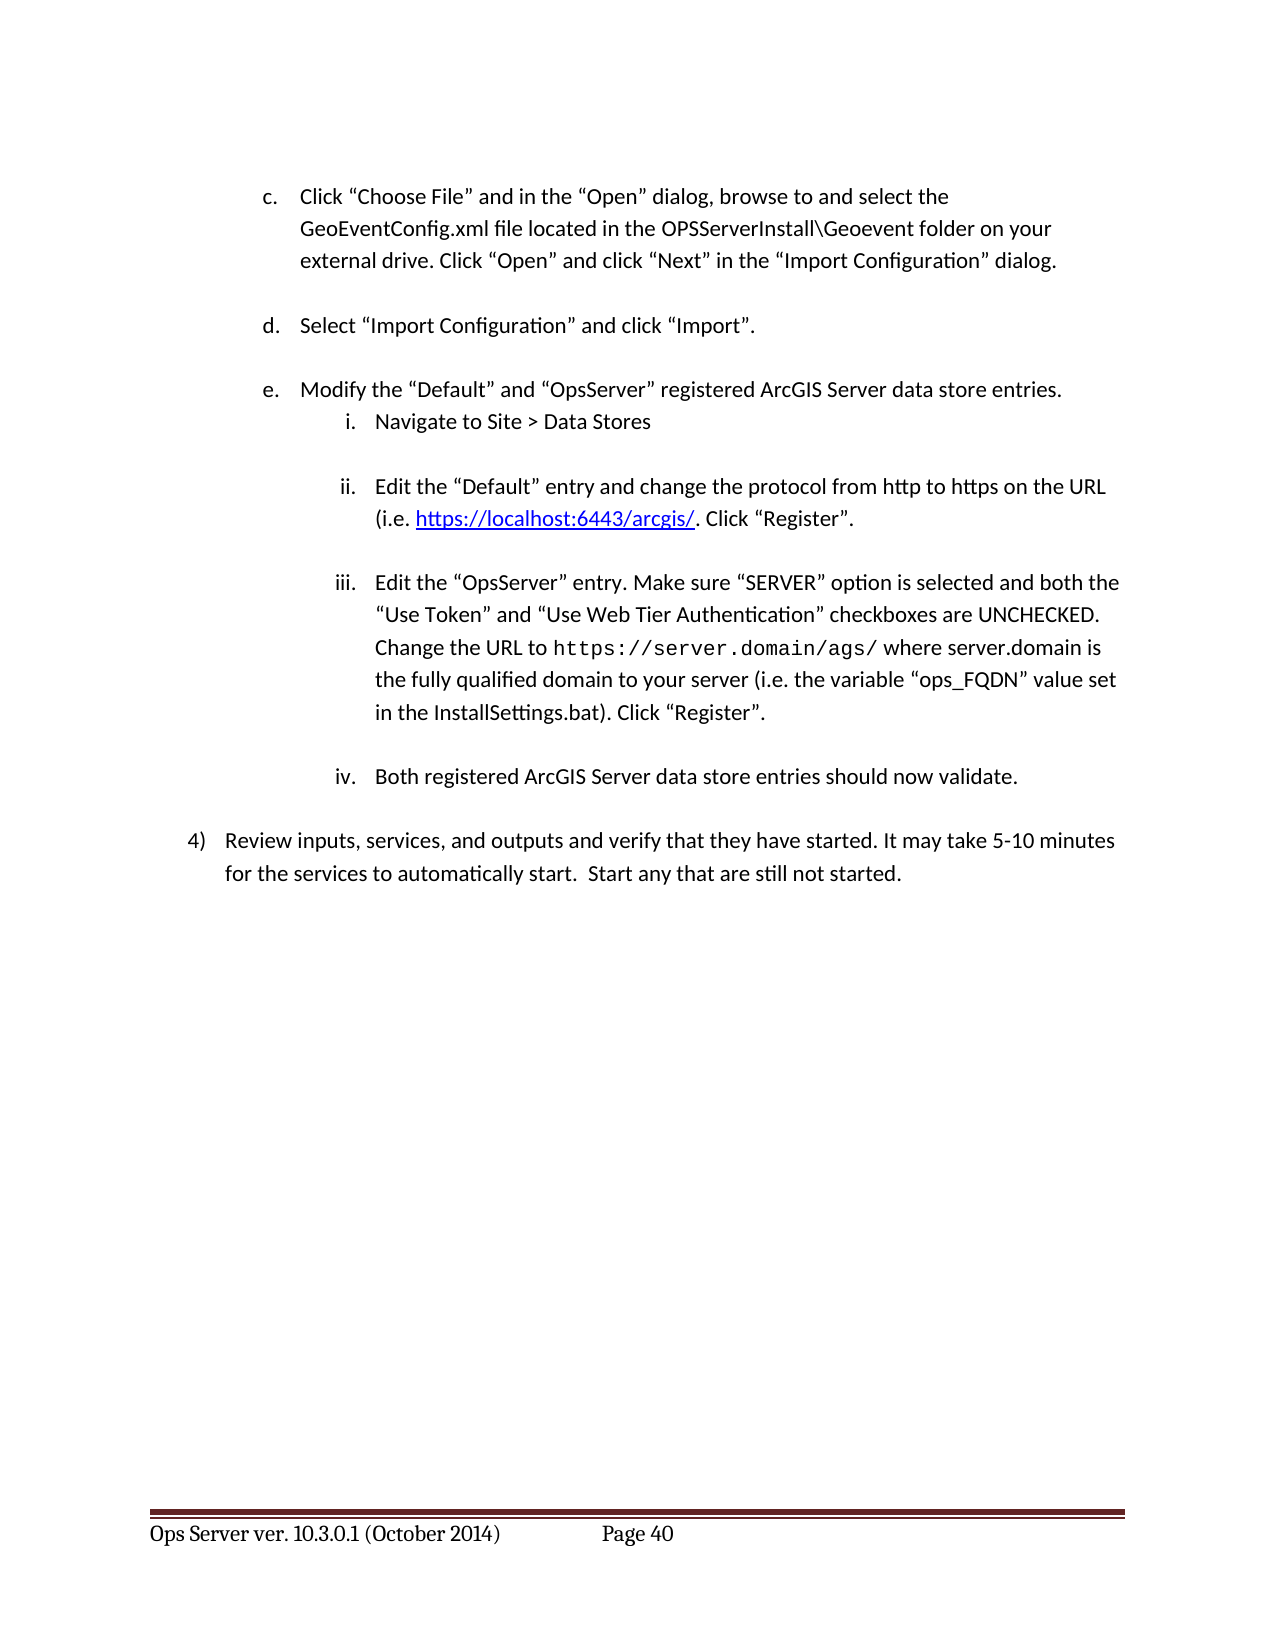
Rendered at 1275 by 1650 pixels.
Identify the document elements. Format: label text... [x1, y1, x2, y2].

list Edit the “Default” entry and change the protocol from http to https on the URL (i.e. https://localhost:6443/arcgis/. Click “Register”. [356, 472, 1125, 532]
list Navigate to Site > Data Stores [356, 407, 1125, 436]
list Review inputs, services, and outputs and verify that they have started. It may take 5-10 minutes for the services to automatically start. Start any that are still not started. [187, 826, 1125, 887]
list Click “Choose File” and in the “Open” dialog, browse to and select the GeoEventConfig.xml file located in the OPSServerInstall\Geoevent folder on your external drive. Click “Open” and click “Next” in the “Import Configuration” dialog. [262, 182, 1125, 274]
list Edit the “OpsServer” entry. Make sure “SERVER” option is selected and both the “Use Token” and “Use Web Tier Authentication” checkboxes are UNCHECKED. Change the URL to https://server.domain/ags/ where server.domain is the fully qualified domain to your server (i.e. the variable “ops_FQDN” value set in the InstallSettings.bat). Click “Register”. [356, 568, 1125, 726]
list Modify the “Default” and “OpsServer” registered ArcGIS Server data store entries. [262, 375, 1125, 403]
list Select “Import Configuration” and click “Import”. [262, 311, 1125, 339]
list Both registered ArcGIS Server data store entries should now validate. [356, 762, 1125, 790]
